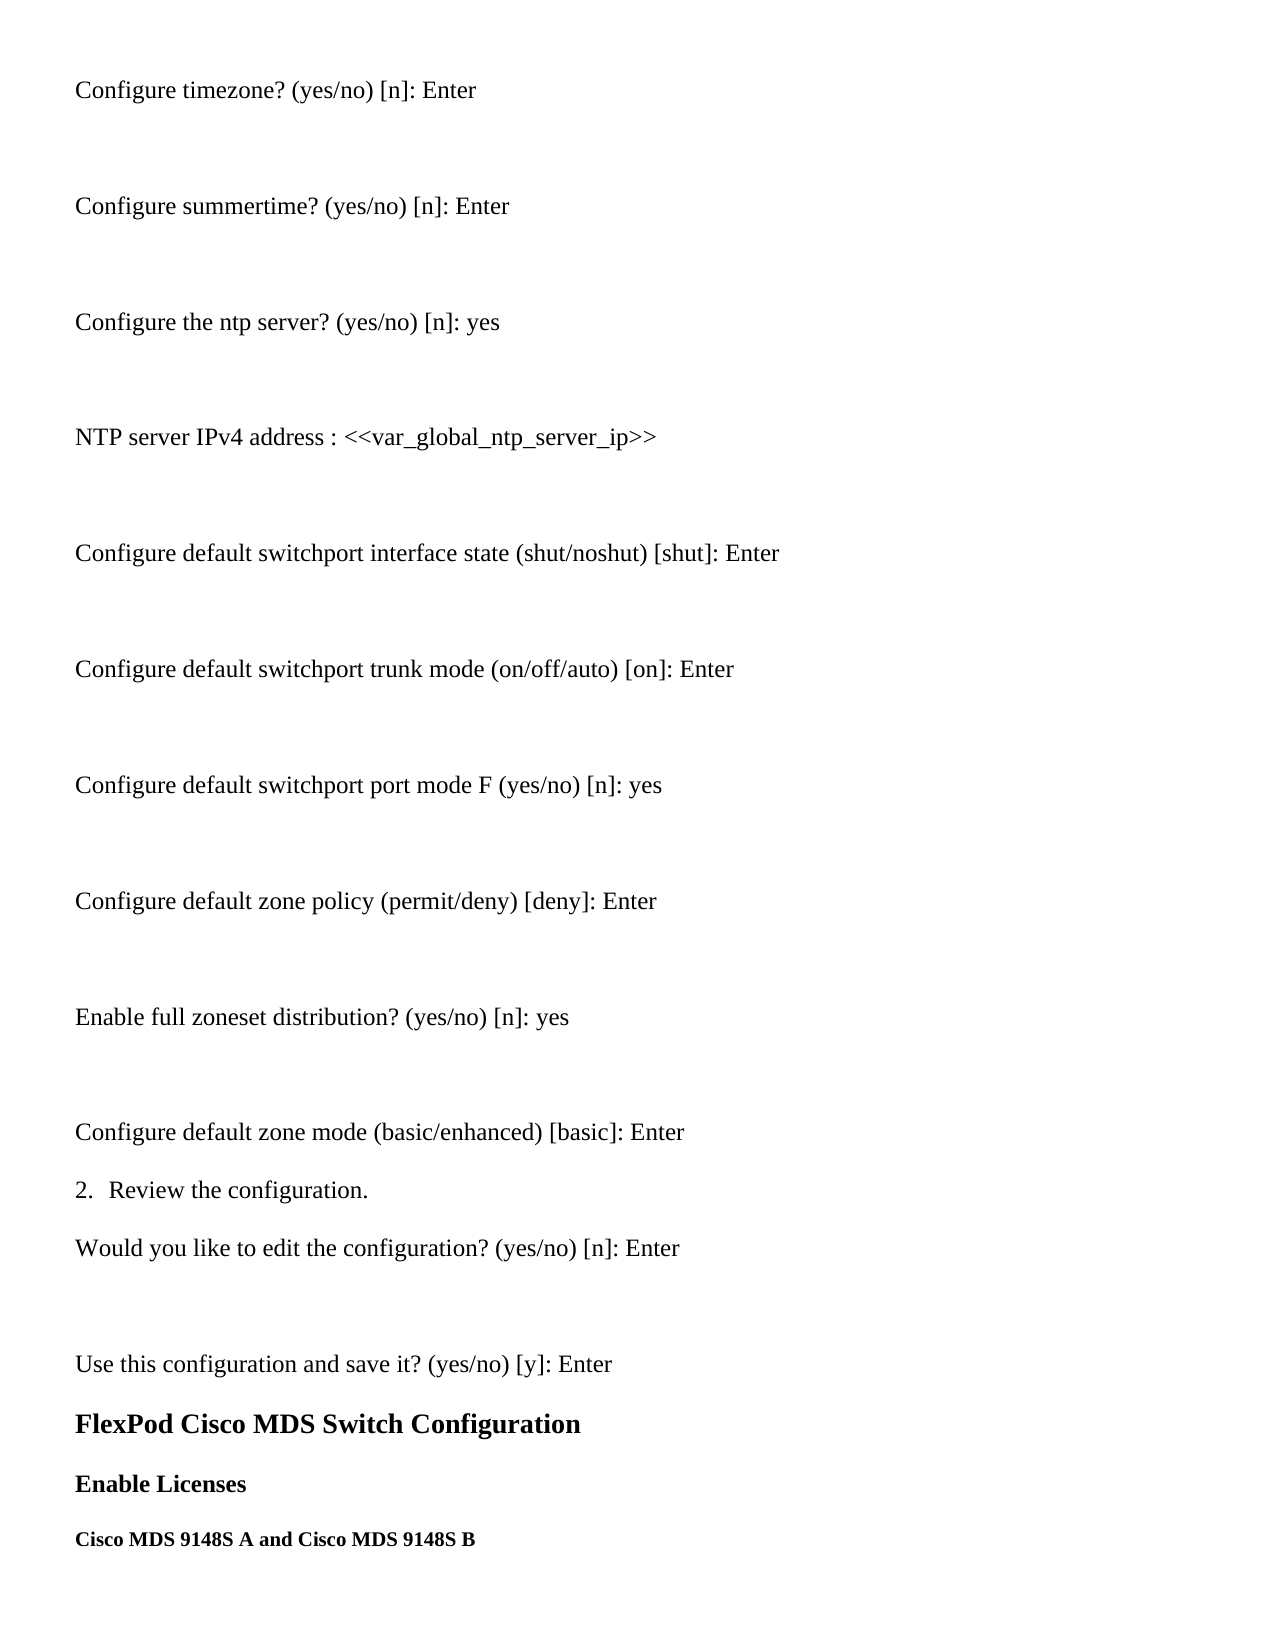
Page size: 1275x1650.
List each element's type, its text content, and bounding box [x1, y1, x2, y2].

text Enable Licenses [75, 1469, 1200, 1497]
text Would you like to edit the configuration? (yes/no) [n]: Enter [75, 1233, 1200, 1262]
text Cisco MDS 9148S A and Cisco MDS 9148S B [75, 1527, 1200, 1551]
text Enable full zoneset distribution? (yes/no) [n]: yes [75, 1002, 1200, 1030]
text Configure summertime? (yes/no) [n]: Enter [75, 191, 1200, 219]
text FlexPod Cisco MDS Switch Configuration [75, 1407, 1200, 1439]
text Use this configuration and save it? (yes/no) [y]: Enter [75, 1349, 1200, 1378]
text Configure default switchport trunk mode (on/off/auto) [on]: Enter [75, 654, 1200, 683]
text Configure the ntp server? (yes/no) [n]: yes [75, 307, 1200, 335]
text Configure default switchport port mode F (yes/no) [n]: yes [75, 770, 1200, 799]
text NTP server IPv4 address : <<var_global_ntp_server_ip>> [75, 422, 1200, 451]
text Configure default switchport interface state (shut/noshut) [shut]: Enter [75, 538, 1200, 567]
text Configure timezone? (yes/no) [n]: Enter [75, 75, 1200, 104]
text Configure default zone mode (basic/enhanced) [basic]: Enter [75, 1117, 1200, 1146]
text 2. Review the configuration. [75, 1175, 1200, 1204]
text Configure default zone policy (permit/deny) [deny]: Enter [75, 886, 1200, 914]
